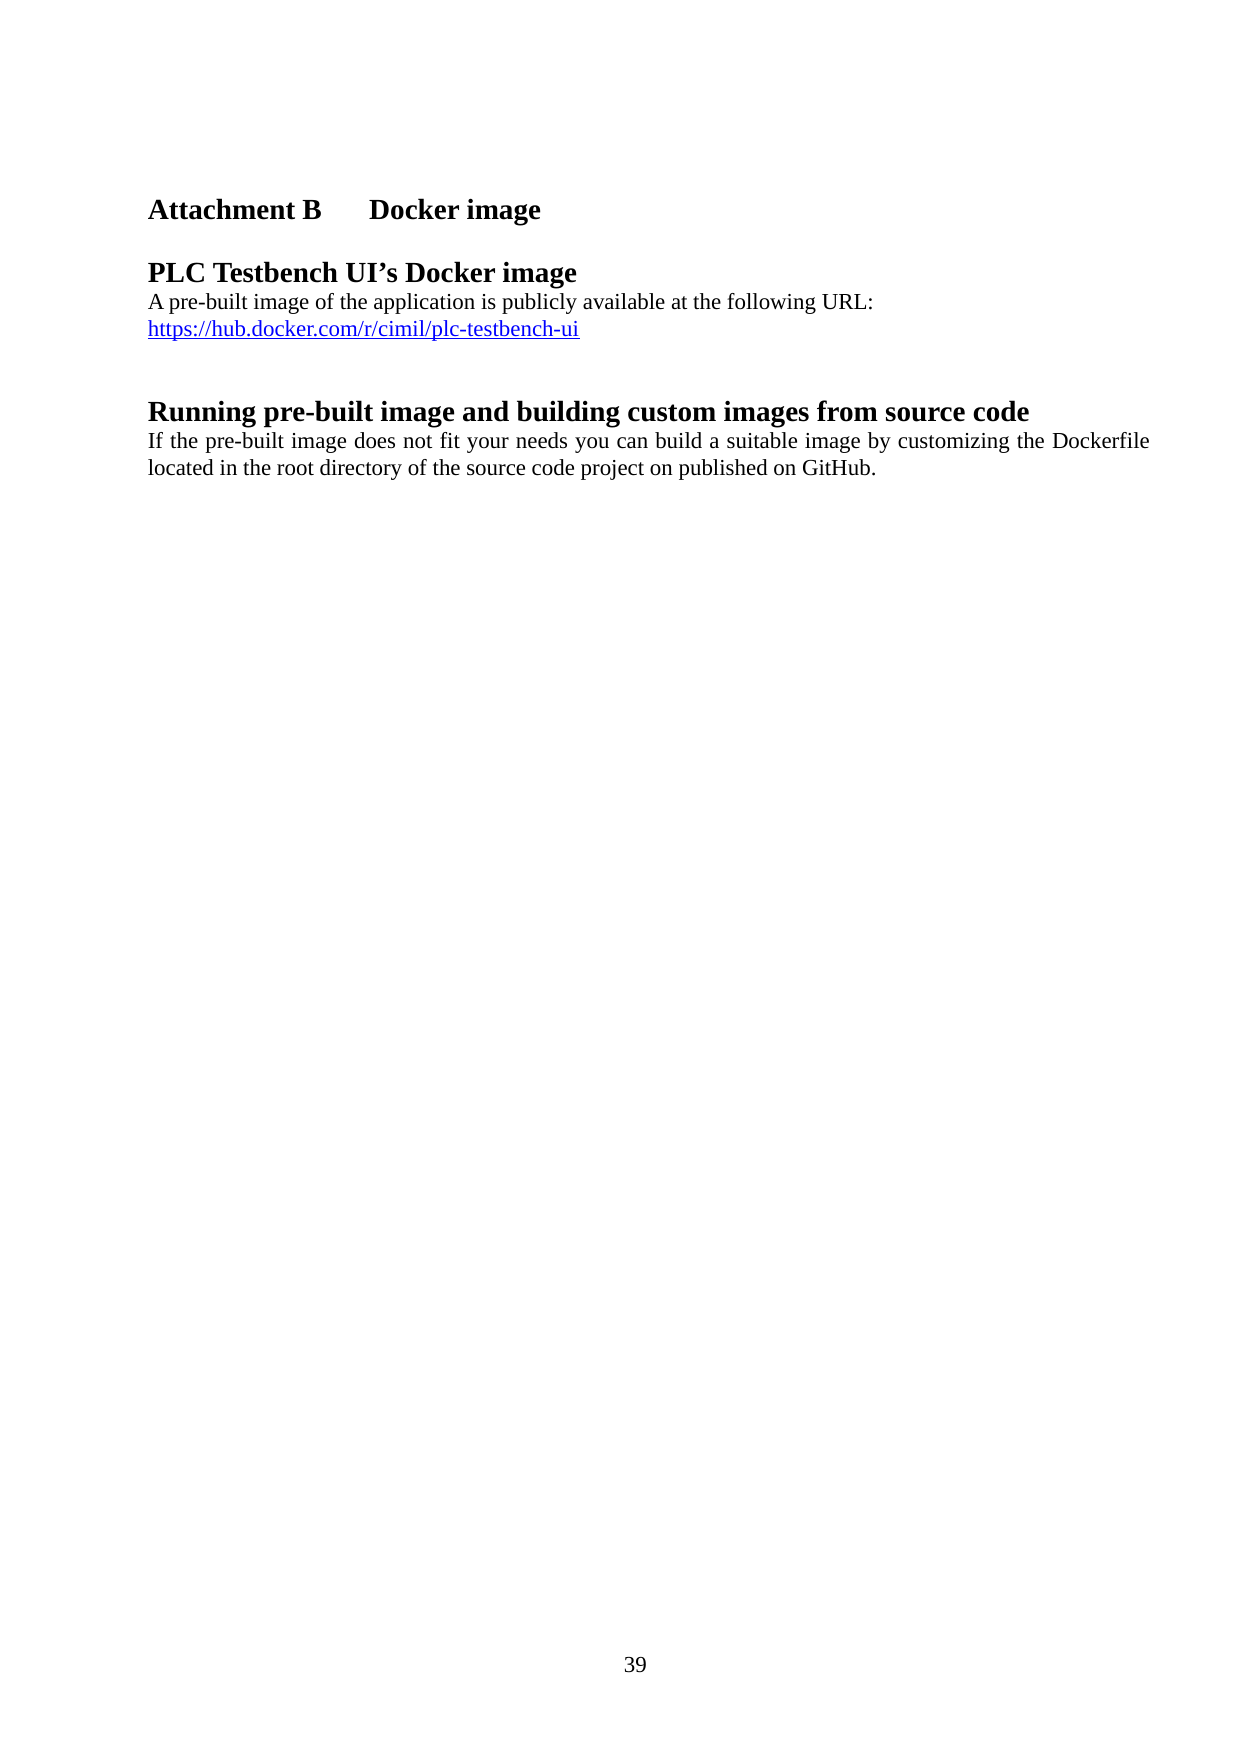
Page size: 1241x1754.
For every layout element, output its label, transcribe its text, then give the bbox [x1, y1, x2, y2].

text https://hub.docker.com/r/cimil/plc-testbench-ui [148, 315, 1152, 341]
text Attachment B Docker image [148, 192, 1152, 225]
text A pre-built image of the application is publicly available at the following URL: [148, 288, 1152, 315]
text PLC Testbench UI’s Docker image [148, 255, 1152, 288]
text Running pre-built image and building custom images from source code [148, 394, 1152, 427]
text If the pre-built image does not fit your needs you can build a suitable image by customizing the Dockerfile located in the root directory of the source code project on published on GitHub. [148, 427, 1152, 480]
